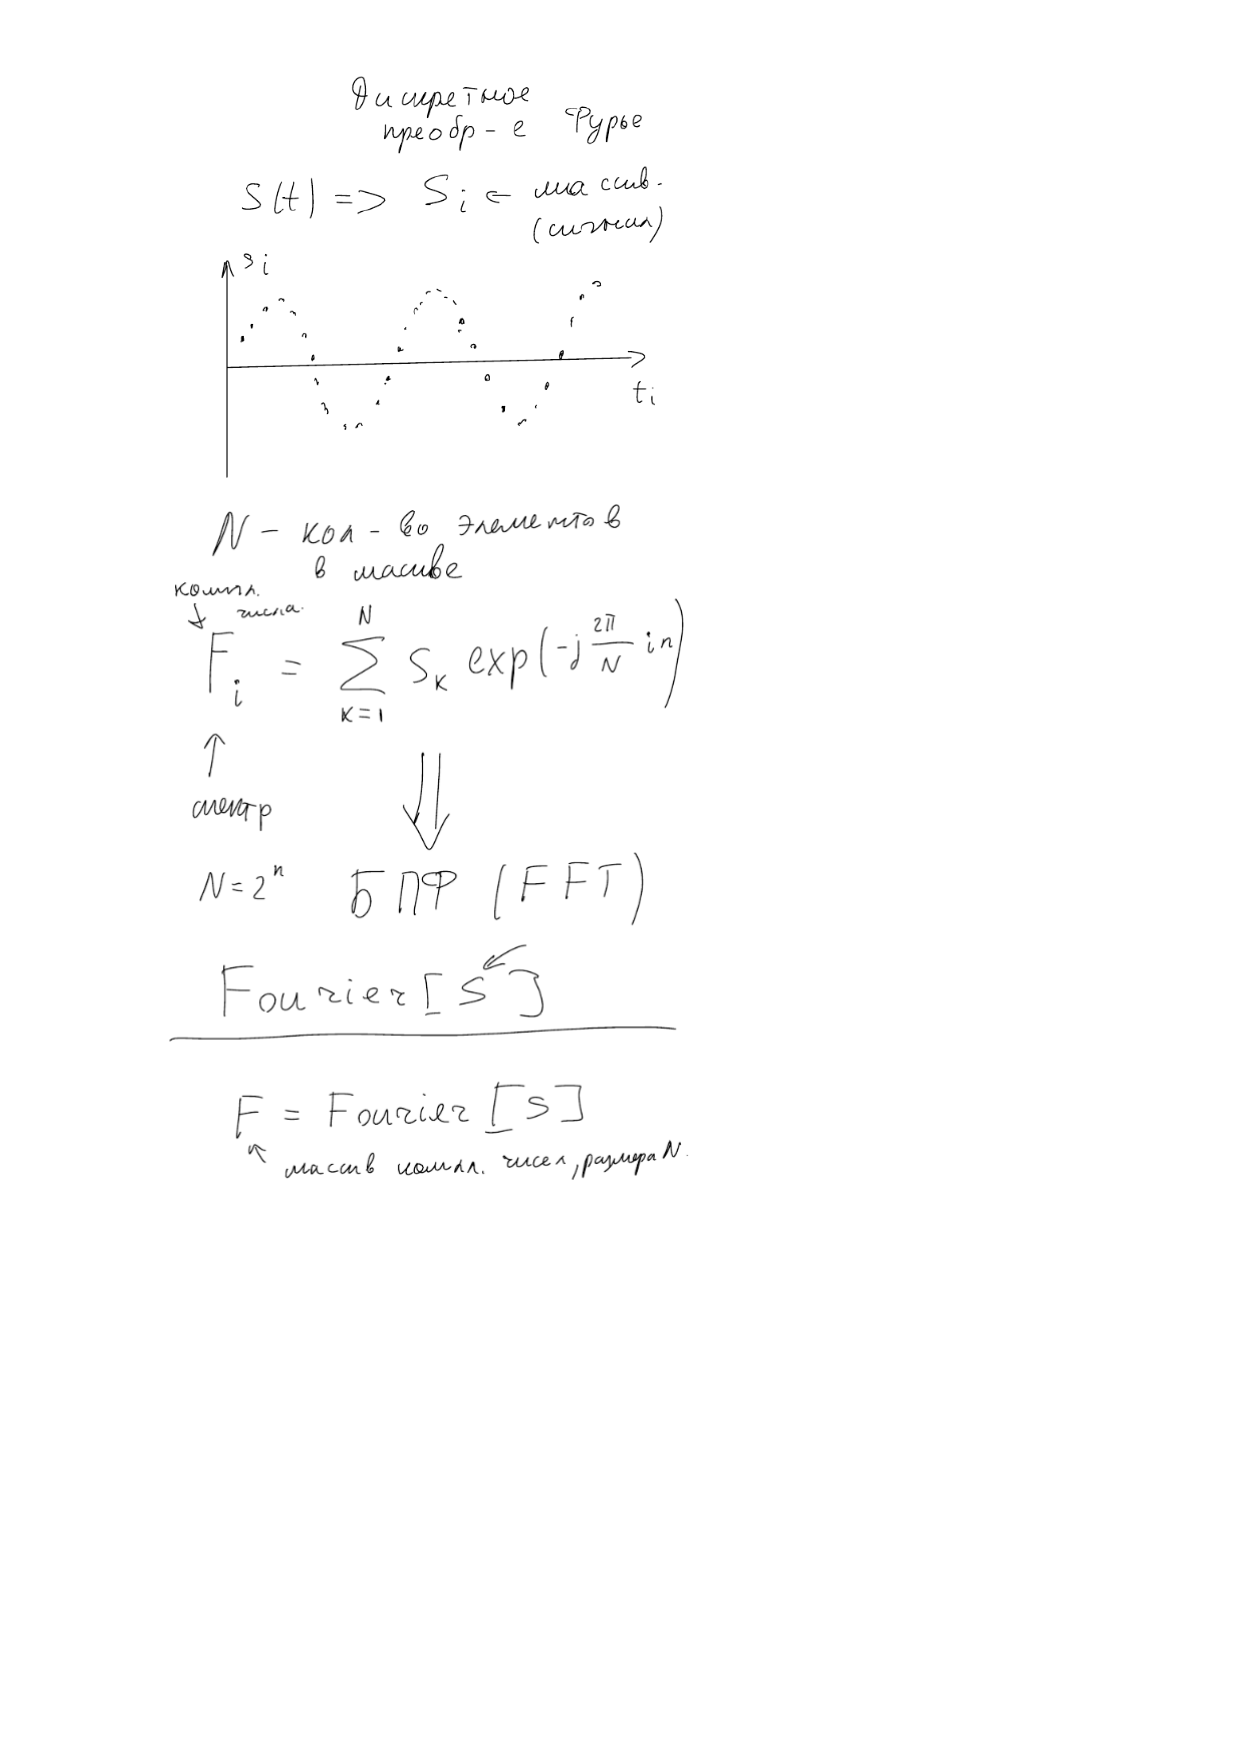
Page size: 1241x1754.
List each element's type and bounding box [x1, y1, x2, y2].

picture [148, 75, 681, 483]
picture [148, 499, 694, 1187]
